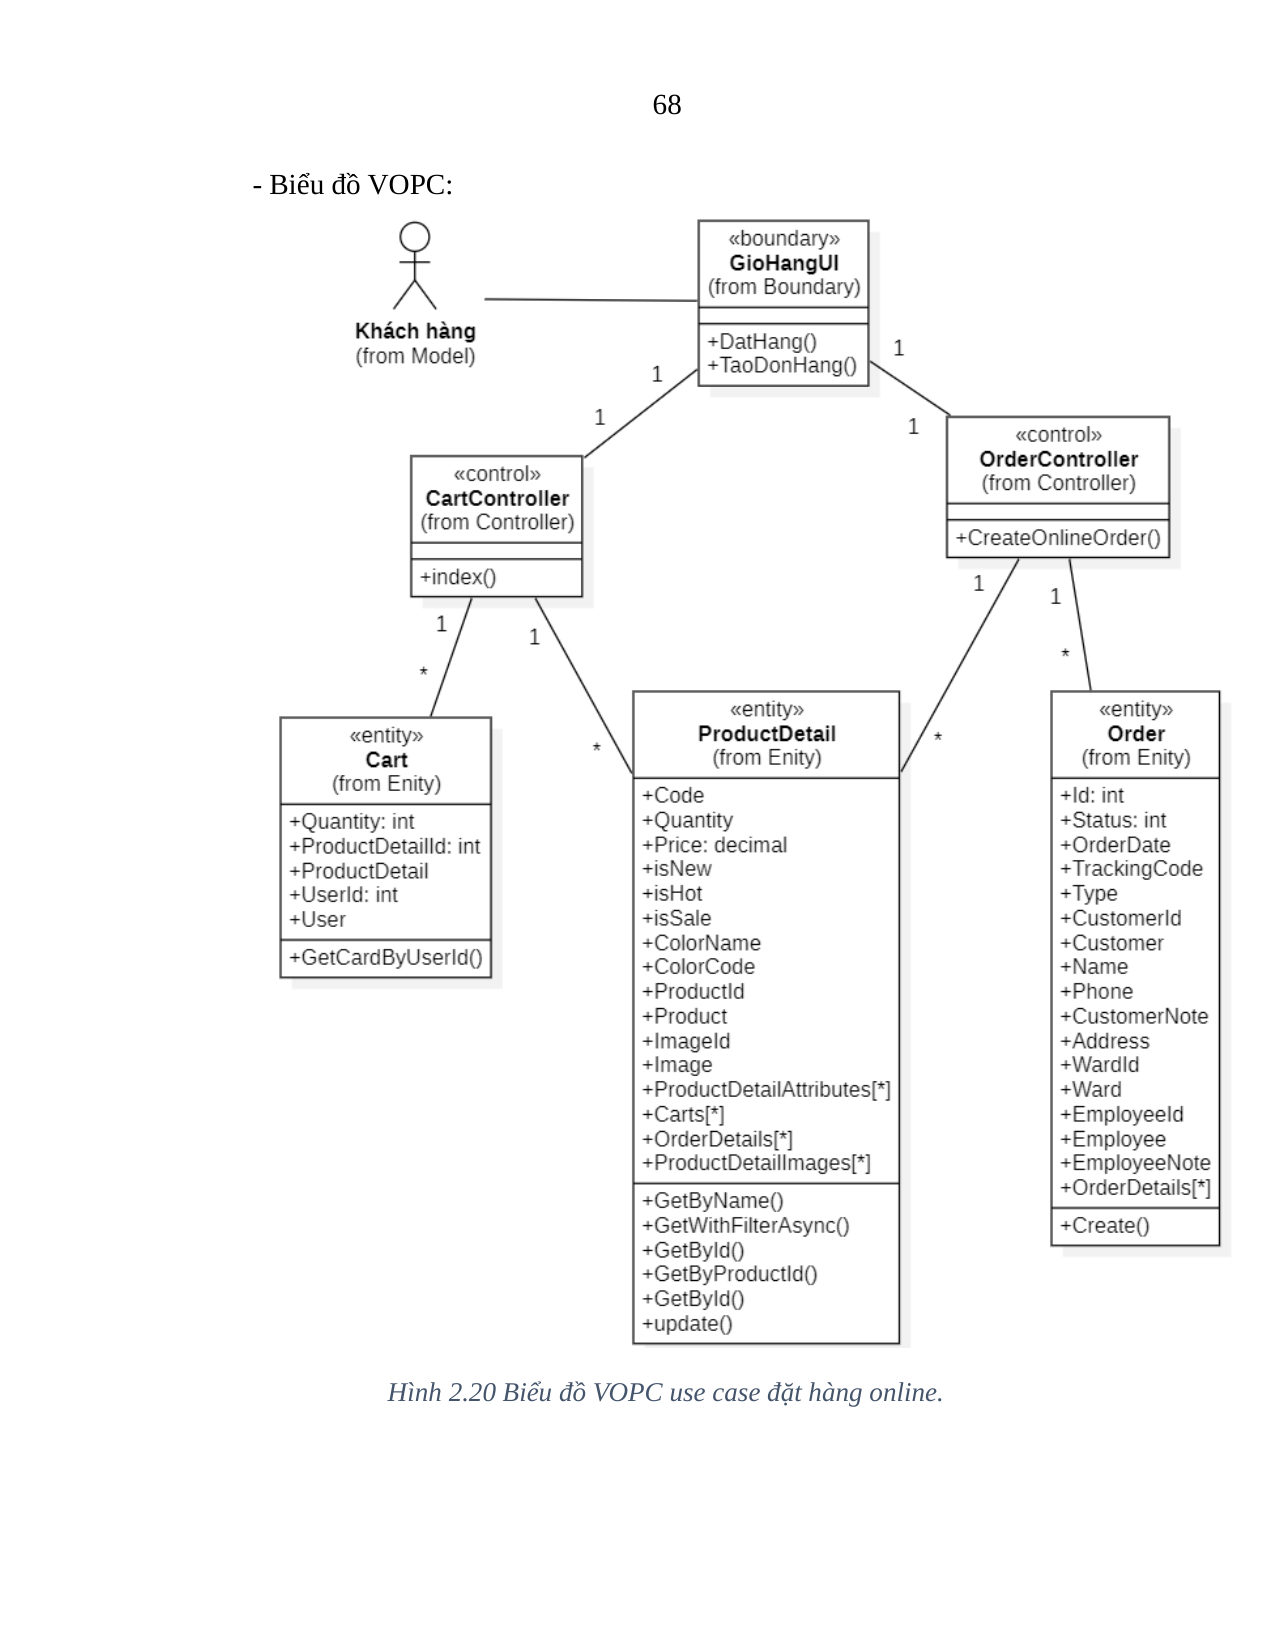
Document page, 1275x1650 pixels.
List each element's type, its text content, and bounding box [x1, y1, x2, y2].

list Biểu đồ VOPC: [252, 167, 1157, 217]
picture [252, 217, 1232, 1348]
